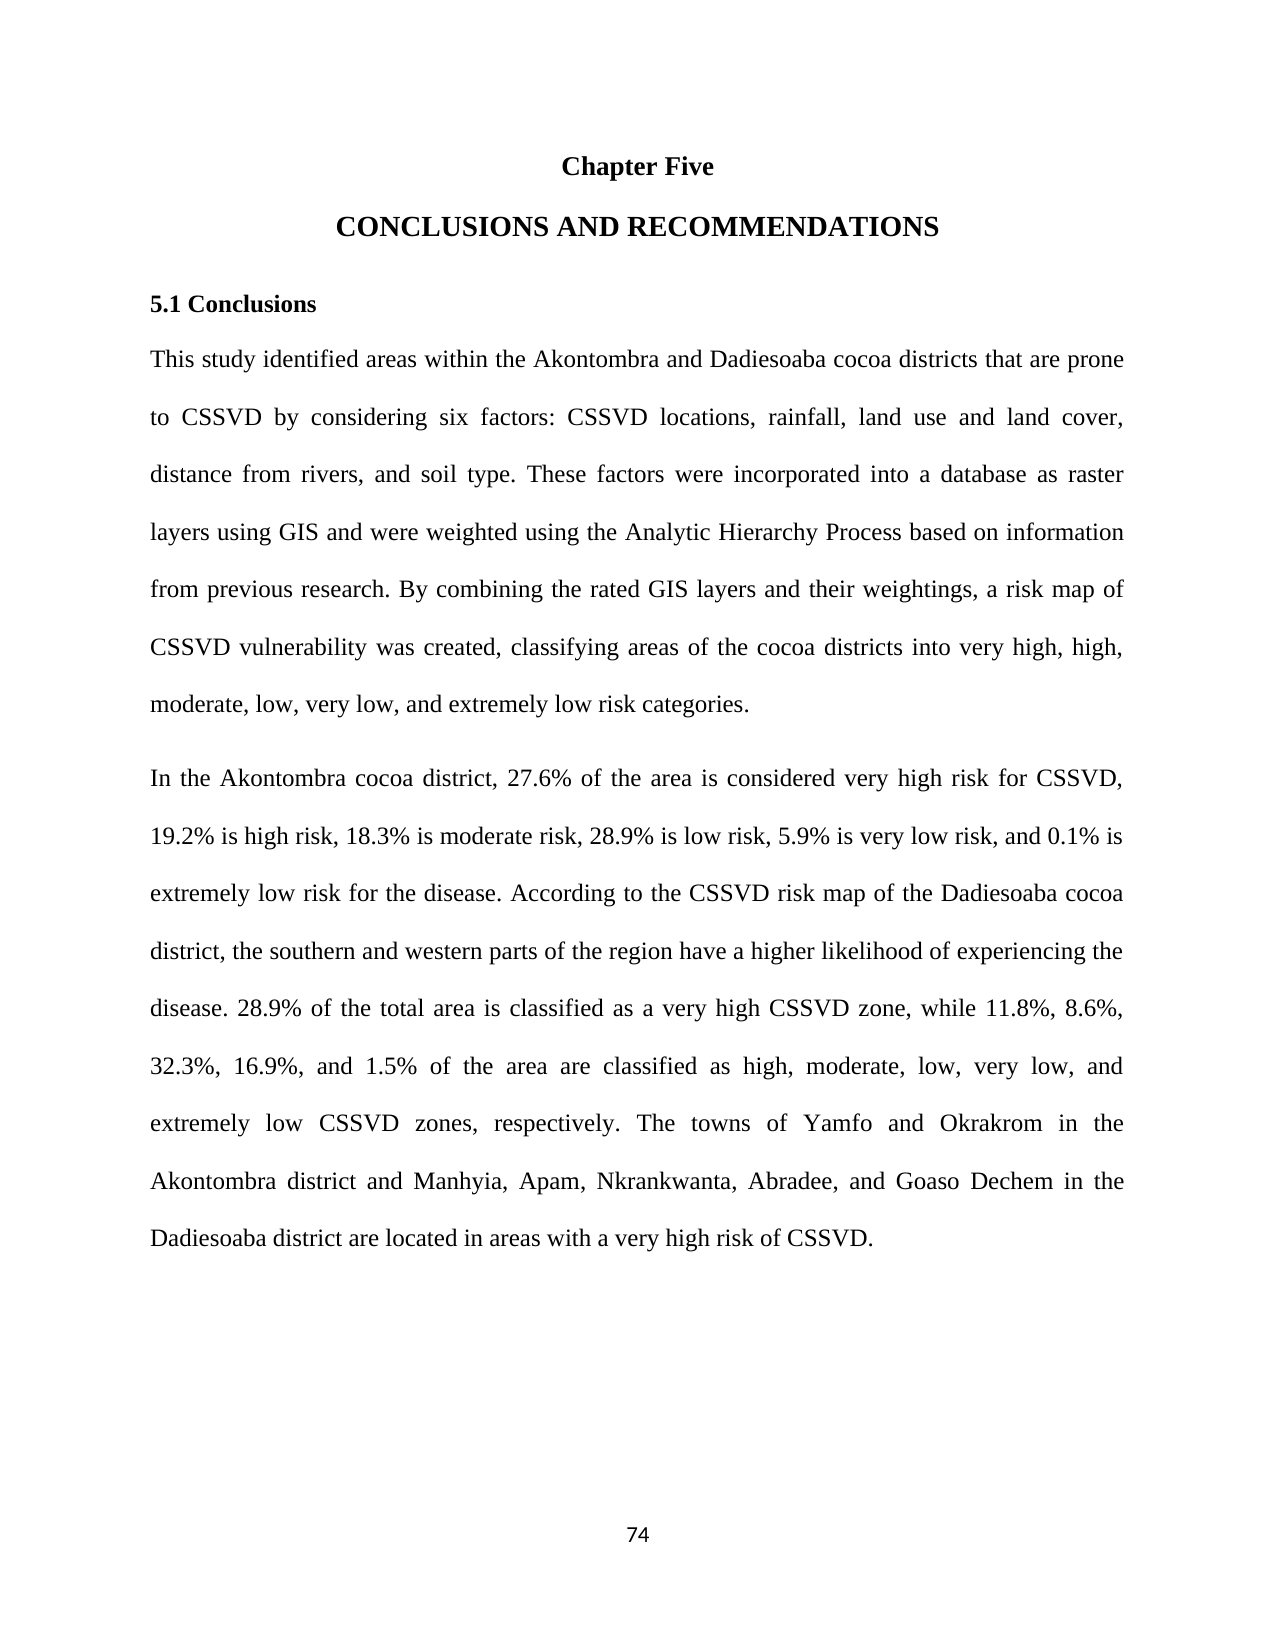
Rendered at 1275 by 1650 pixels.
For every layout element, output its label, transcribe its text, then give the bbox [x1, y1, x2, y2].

text In the Akontombra cocoa district, 27.6% of the area is considered very high risk for CSSVD, 19.2% is high risk, 18.3% is moderate risk, 28.9% is low risk, 5.9% is very low risk, and 0.1% is extremely low risk for the disease. According to the CSSVD risk map of the Dadiesoaba cocoa district, the southern and western parts of the region have a higher likelihood of experiencing the disease. 28.9% of the total area is classified as a very high CSSVD zone, while 11.8%, 8.6%, 32.3%, 16.9%, and 1.5% of the area are classified as high, moderate, low, very low, and extremely low CSSVD zones, respectively. The towns of Yamfo and Okrakrom in the Akontombra district and Manhyia, Apam, Nkrankwanta, Abradee, and Goaso Dechem in the Dadiesoaba district are located in areas with a very high risk of CSSVD. [150, 763, 1125, 1252]
text CONCLUSIONS AND RECOMMENDATIONS [150, 209, 1125, 243]
text 5.1 Conclusions [150, 289, 1125, 317]
text This study identified areas within the Akontombra and Dadiesoaba cocoa districts that are prone to CSSVD by considering six factors: CSSVD locations, rainfall, land use and land cover, distance from rivers, and soil type. These factors were incorporated into a database as raster layers using GIS and were weighted using the Analytic Hierarchy Process based on information from previous research. By combining the rated GIS layers and their weightings, a risk map of CSSVD vulnerability was created, classifying areas of the cocoa districts into very high, high, moderate, low, very low, and extremely low risk categories. [150, 344, 1125, 718]
text Chapter Five [150, 150, 1125, 181]
